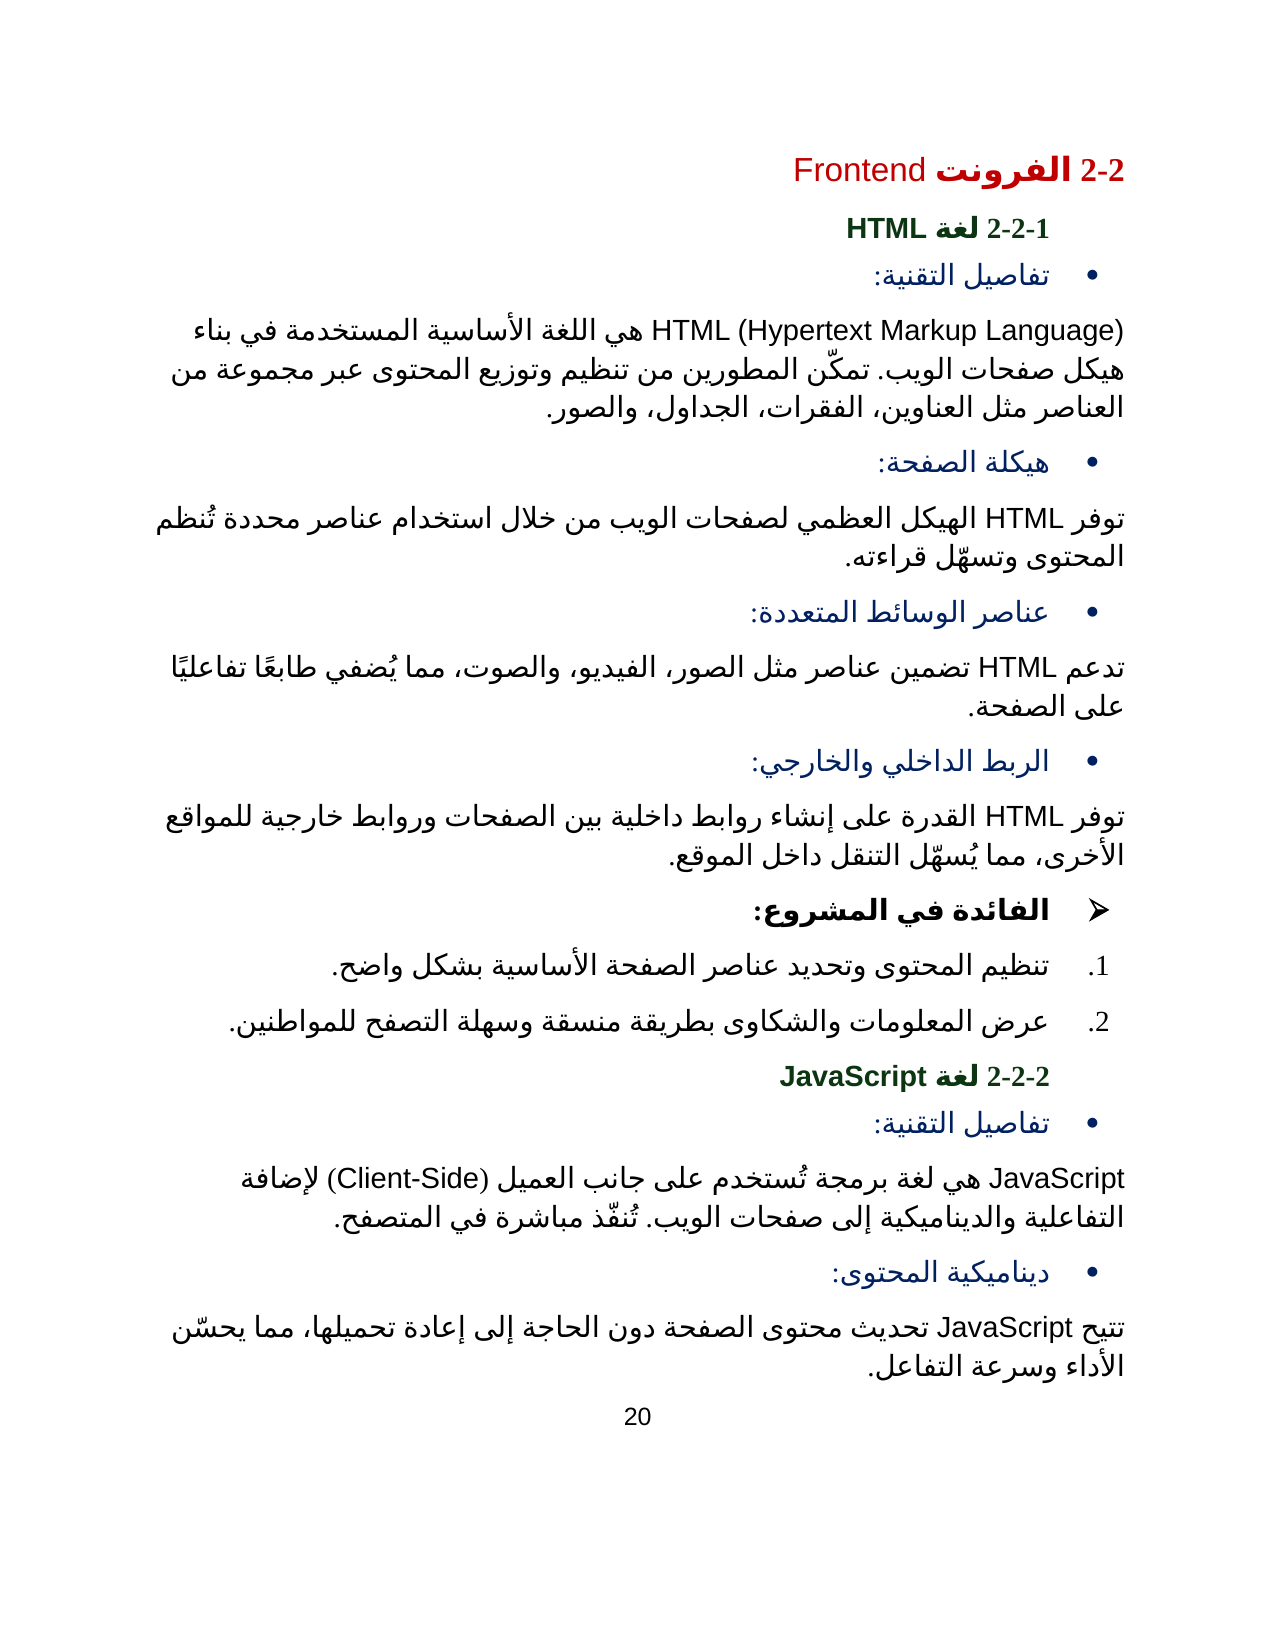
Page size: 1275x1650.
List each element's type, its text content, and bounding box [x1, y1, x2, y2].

text HTML (Hypertext Markup Language) هي اللغة الأساسية المستخدمة في بناء هيكل صفحات الويب. تمكّن المطورين من تنظيم وتوزيع المحتوى عبر مجموعة من العناصر مثل العناوين، الفقرات، الجداول، والصور. [150, 313, 1125, 424]
text تتيح JavaScript تحديث محتوى الصفحة دون الحاجة إلى إعادة تحميلها، مما يحسّن الأداء وسرعة التفاعل. [150, 1310, 1125, 1382]
text 2-2 الفرونت Frontend [150, 150, 1125, 188]
text توفر HTML الهيكل العظمي لصفحات الويب من خلال استخدام عناصر محددة تُنظم المحتوى وتسهّل قراءته. [150, 501, 1125, 573]
text JavaScript هي لغة برمجة تُستخدم على جانب العميل (Client-Side) لإضافة التفاعلية والديناميكية إلى صفحات الويب. تُنفّذ مباشرة في المتصفح. [150, 1161, 1125, 1233]
list عناصر الوسائط المتعددة: [150, 595, 1087, 628]
text تدعم HTML تضمين عناصر مثل الصور، الفيديو، والصوت، مما يُضفي طابعًا تفاعليًا على الصفحة. [150, 650, 1125, 722]
list هيكلة الصفحة: [150, 446, 1087, 479]
list ديناميكية المحتوى: [150, 1255, 1087, 1289]
text 2-2-2 لغة JavaScript [150, 1059, 1125, 1092]
text توفر HTML القدرة على إنشاء روابط داخلية بين الصفحات وروابط خارجية للمواقع الأخرى، مما يُسهّل التنقل داخل الموقع. [150, 799, 1125, 871]
list عرض المعلومات والشكاوى بطريقة منسقة وسهلة التصفح للمواطنين. [150, 1004, 1087, 1037]
list الربط الداخلي والخارجي: [150, 744, 1087, 778]
list الفائدة في المشروع: [150, 893, 1087, 927]
list تفاصيل التقنية: [150, 1106, 1087, 1139]
list تنظيم المحتوى وتحديد عناصر الصفحة الأساسية بشكل واضح. [150, 948, 1087, 982]
text 2-2-1 لغة HTML [150, 211, 1125, 244]
list تفاصيل التقنية: [150, 258, 1087, 292]
